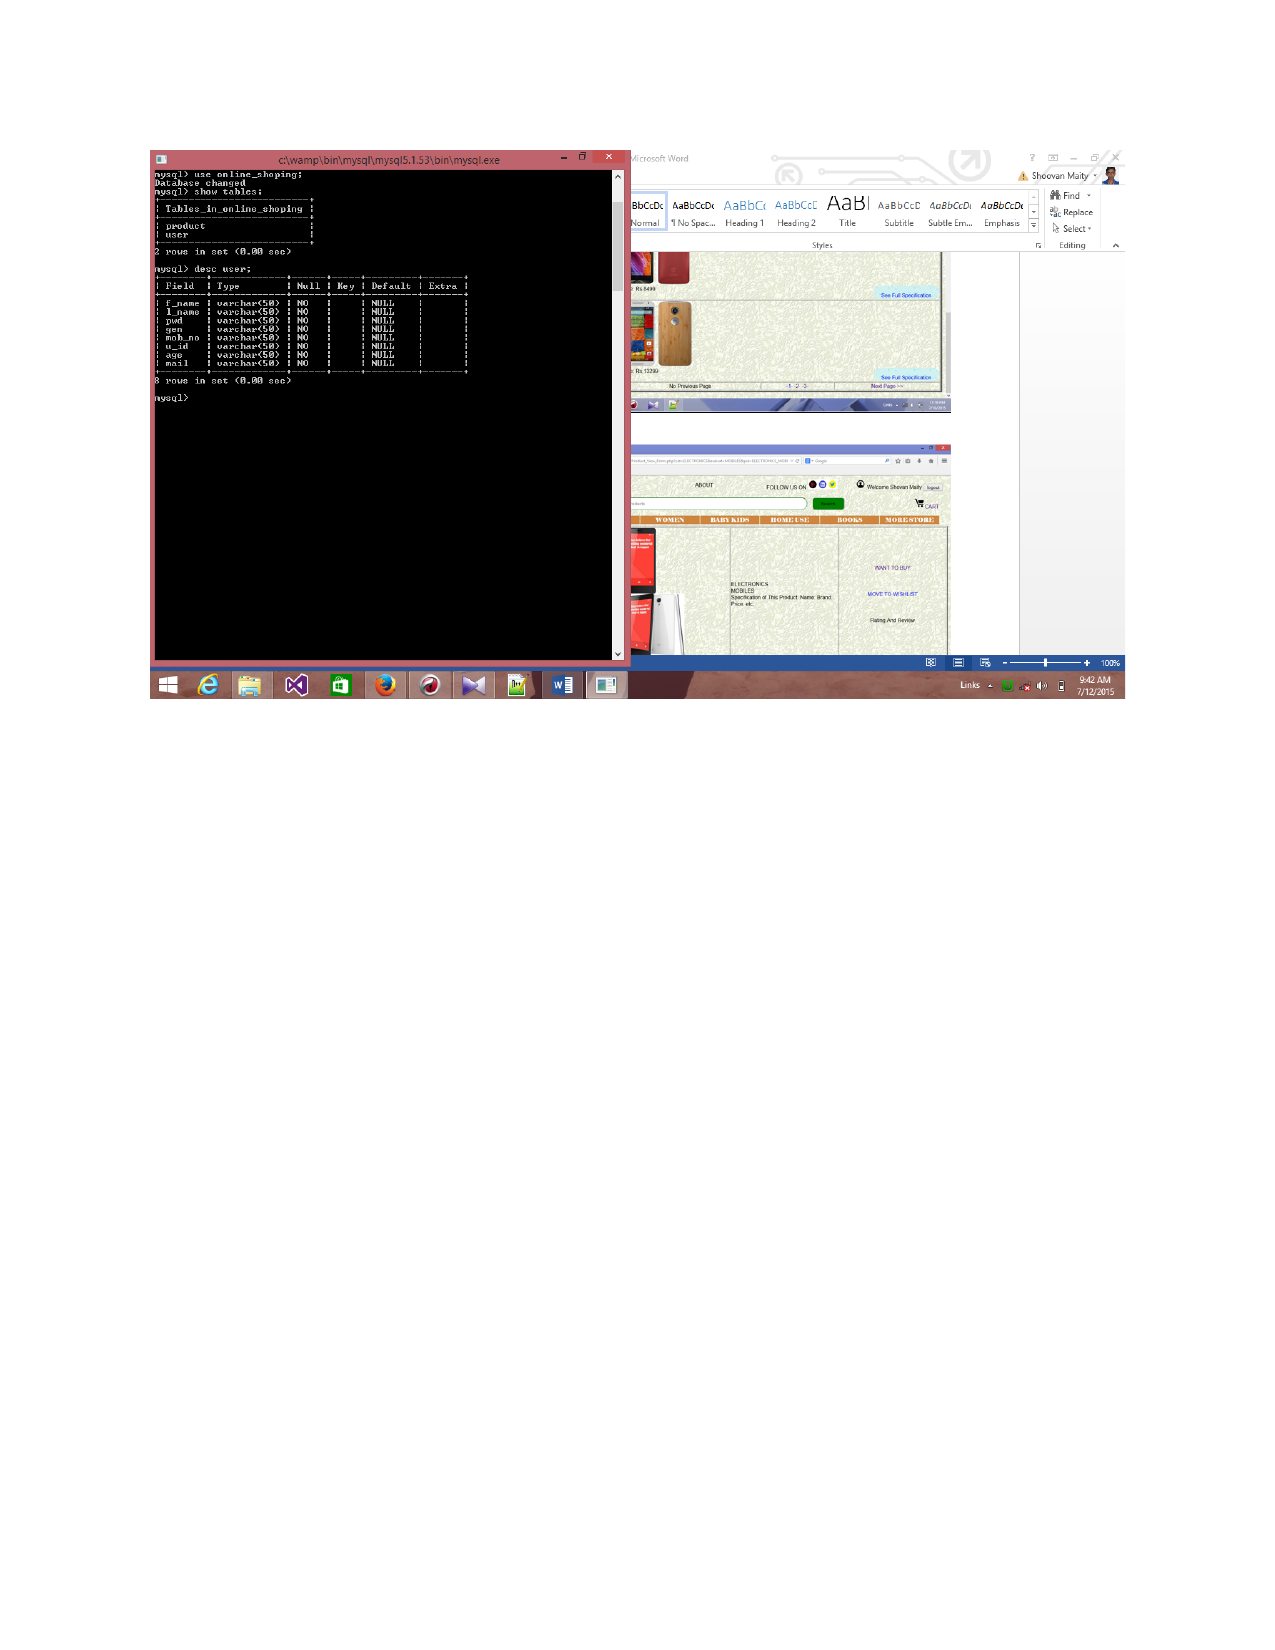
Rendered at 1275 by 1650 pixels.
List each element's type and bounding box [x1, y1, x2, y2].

picture [150, 150, 1125, 699]
